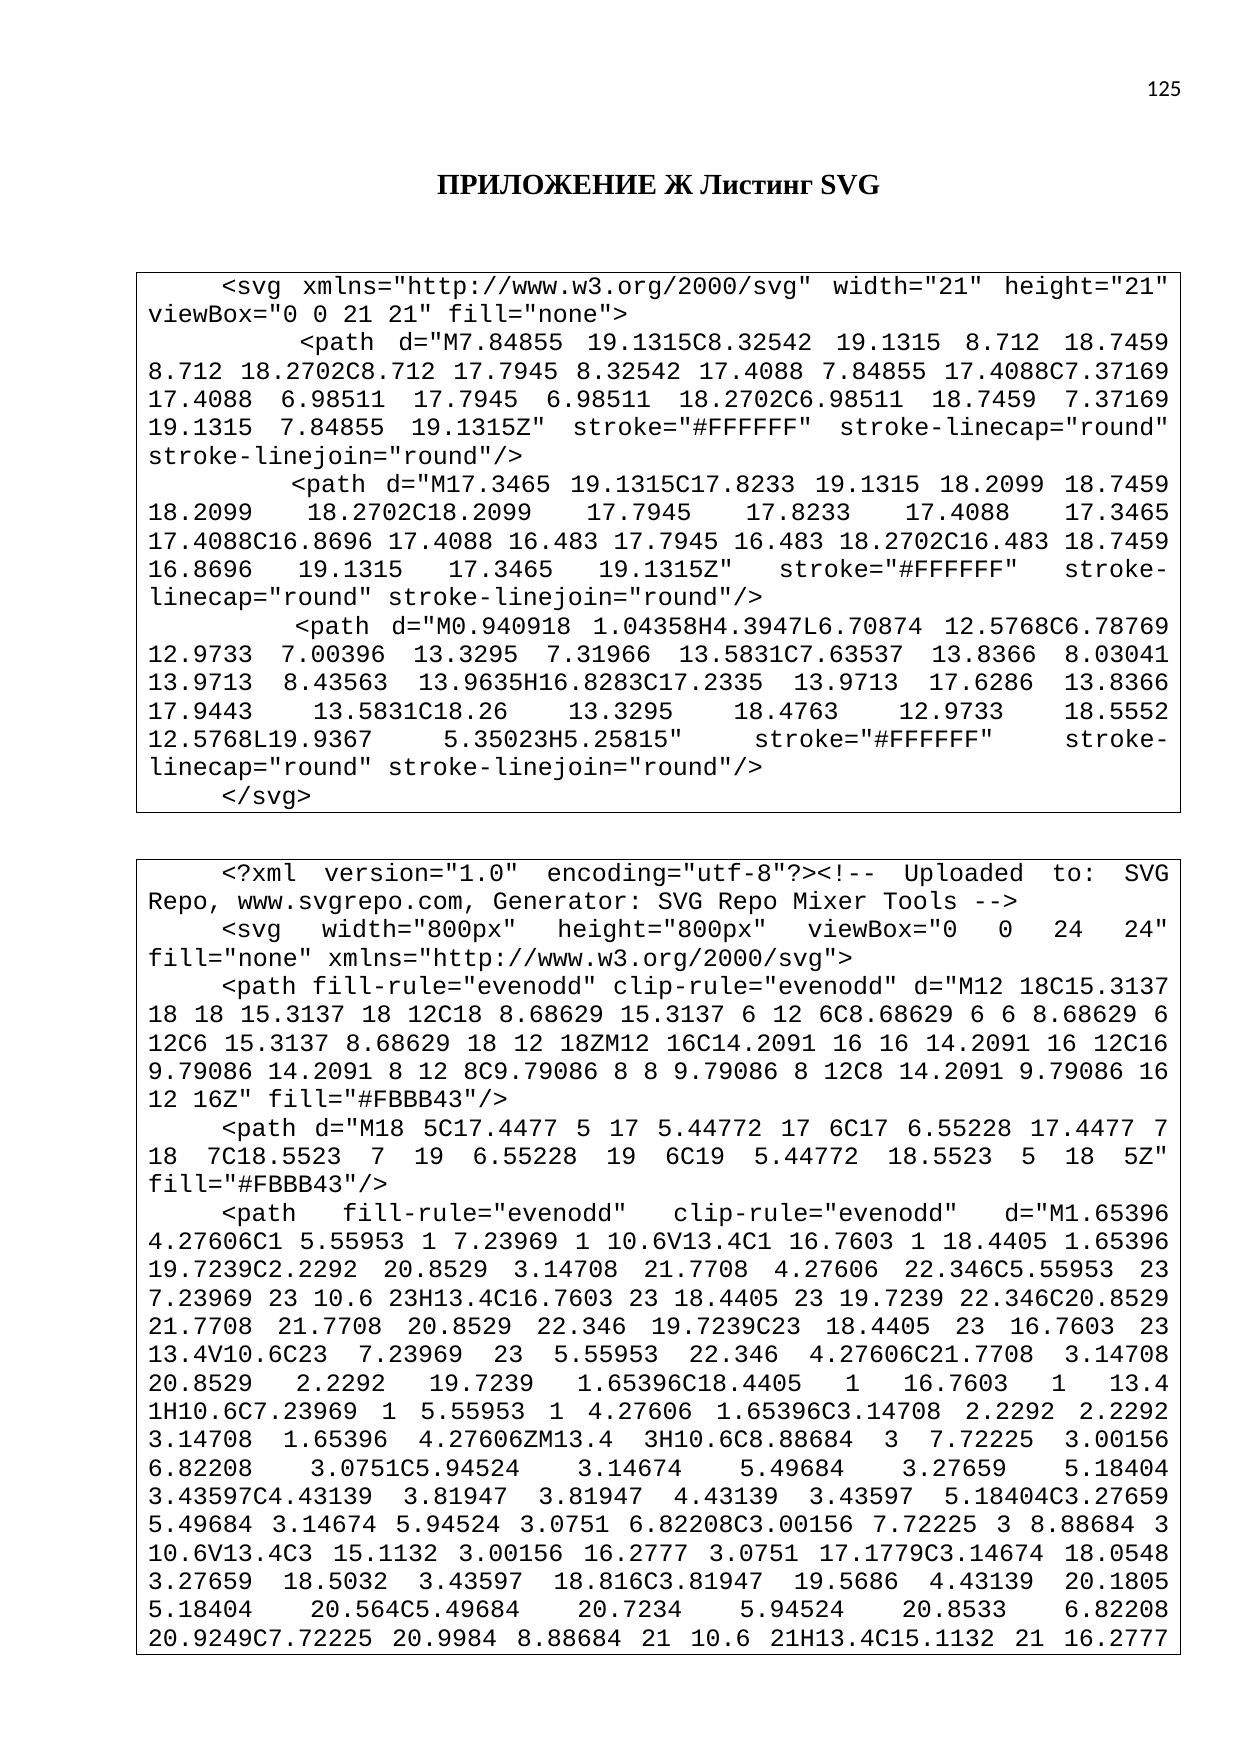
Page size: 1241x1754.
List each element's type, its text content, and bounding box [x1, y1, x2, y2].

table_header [137, 860, 1180, 1653]
table_header <svg xmlns="http://www.w3.org/2000/svg" width="21" height="21" viewBox="0 0 21 21" fill="none"> <path d="M7.84855 19.1315C8.32542 19.1315 8.712 18.7459 8.712 18.2702C8.712 17.7945 8.32542 17.4088 7.84855 17.4088C7.37169 17.4088 6.98511 17.7945 6.98511 18.2702C6.98511 18.7459 7.37169 19.1315 7.84855 19.1315Z" stroke="#FFFFFF" stroke-linecap="round" stroke-linejoin="round"/> <path d="M17.3465 19.1315C17.8233 19.1315 18.2099 18.7459 18.2099 18.2702C18.2099 17.7945 17.8233 17.4088 17.3465 17.4088C16.8696 17.4088 16.483 17.7945 16.483 18.2702C16.483 18.7459 16.8696 19.1315 17.3465 19.1315Z" stroke="#FFFFFF" stroke-linecap="round" stroke-linejoin="round"/> <path d="M0.940918 1.04358H4.3947L6.70874 12.5768C6.78769 12.9733 7.00396 13.3295 7.31966 13.5831C7.63537 13.8366 8.03041 13.9713 8.43563 13.9635H16.8283C17.2335 13.9713 17.6286 13.8366 17.9443 13.5831C18.26 13.3295 18.4763 12.9733 18.5552 12.5768L19.9367 5.35023H5.25815" stroke="#FFFFFF" stroke-linecap="round" stroke-linejoin="round"/> </svg> [137, 273, 1180, 812]
subtitle ПРИЛОЖЕНИЕ Ж Листинг SVG [136, 167, 1181, 201]
